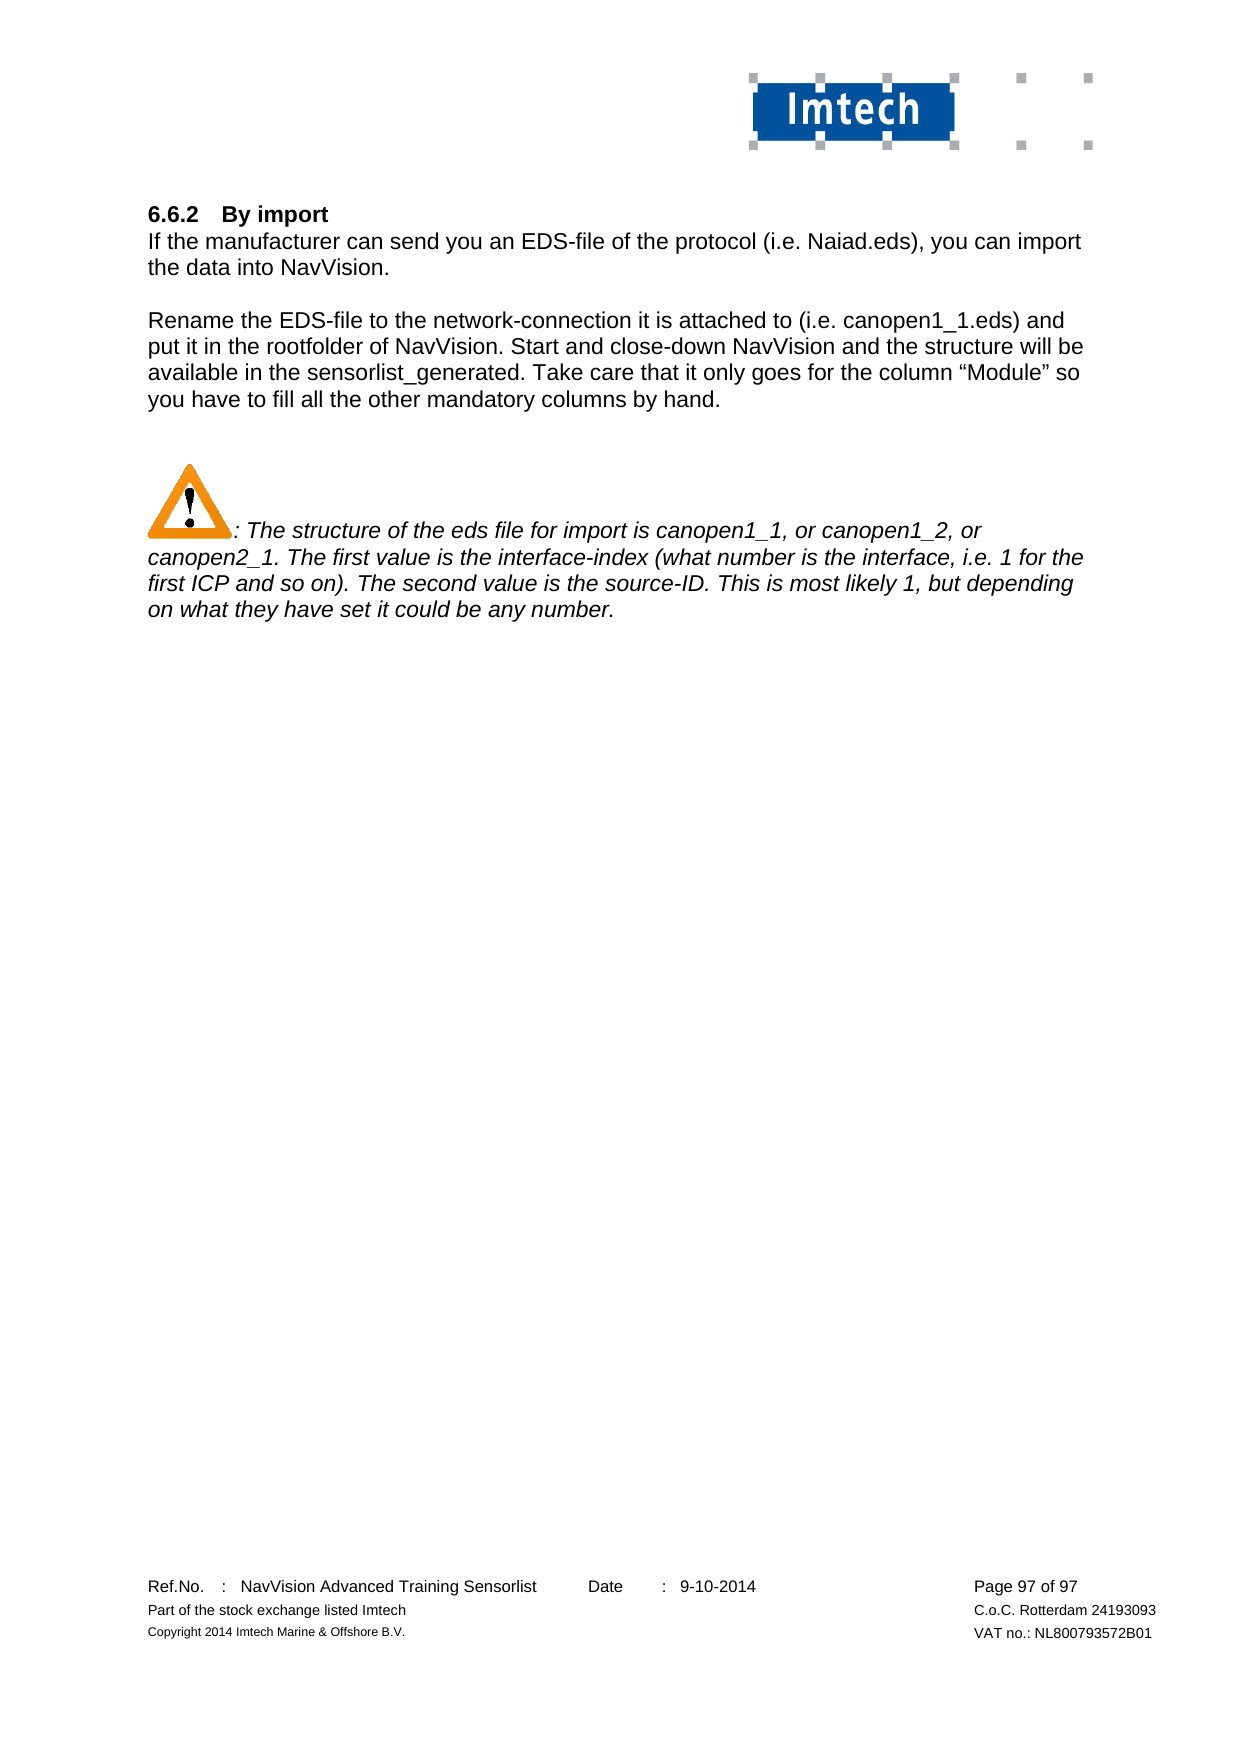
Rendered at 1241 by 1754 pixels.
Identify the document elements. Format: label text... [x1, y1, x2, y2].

picture [748, 73, 1093, 150]
text If the manufacturer can send you an EDS-file of the protocol (i.e. Naiad.eds), you can import the data into NavVision. [148, 228, 1093, 280]
text : The structure of the eds file for import is canopen1_1, or canopen1_2, or canopen2_1. The first value is the interface-index (what number is the interface, i.e. 1 for the first ICP and so on). The second value is the source-ID. This is most likely 1, but depending on what they have set it could be any number. [148, 465, 1093, 623]
text Rename the EDS-file to the network-connection it is attached to (i.e. canopen1_1.eds) and put it in the rootfolder of NavVision. Start and close-down NavVision and the structure will be available in the sensorlist_generated. Take care that it only goes for the column “Module” so you have to fill all the other mandatory columns by hand. [148, 307, 1093, 412]
subtitle By import [148, 201, 1093, 228]
picture [147, 464, 234, 539]
